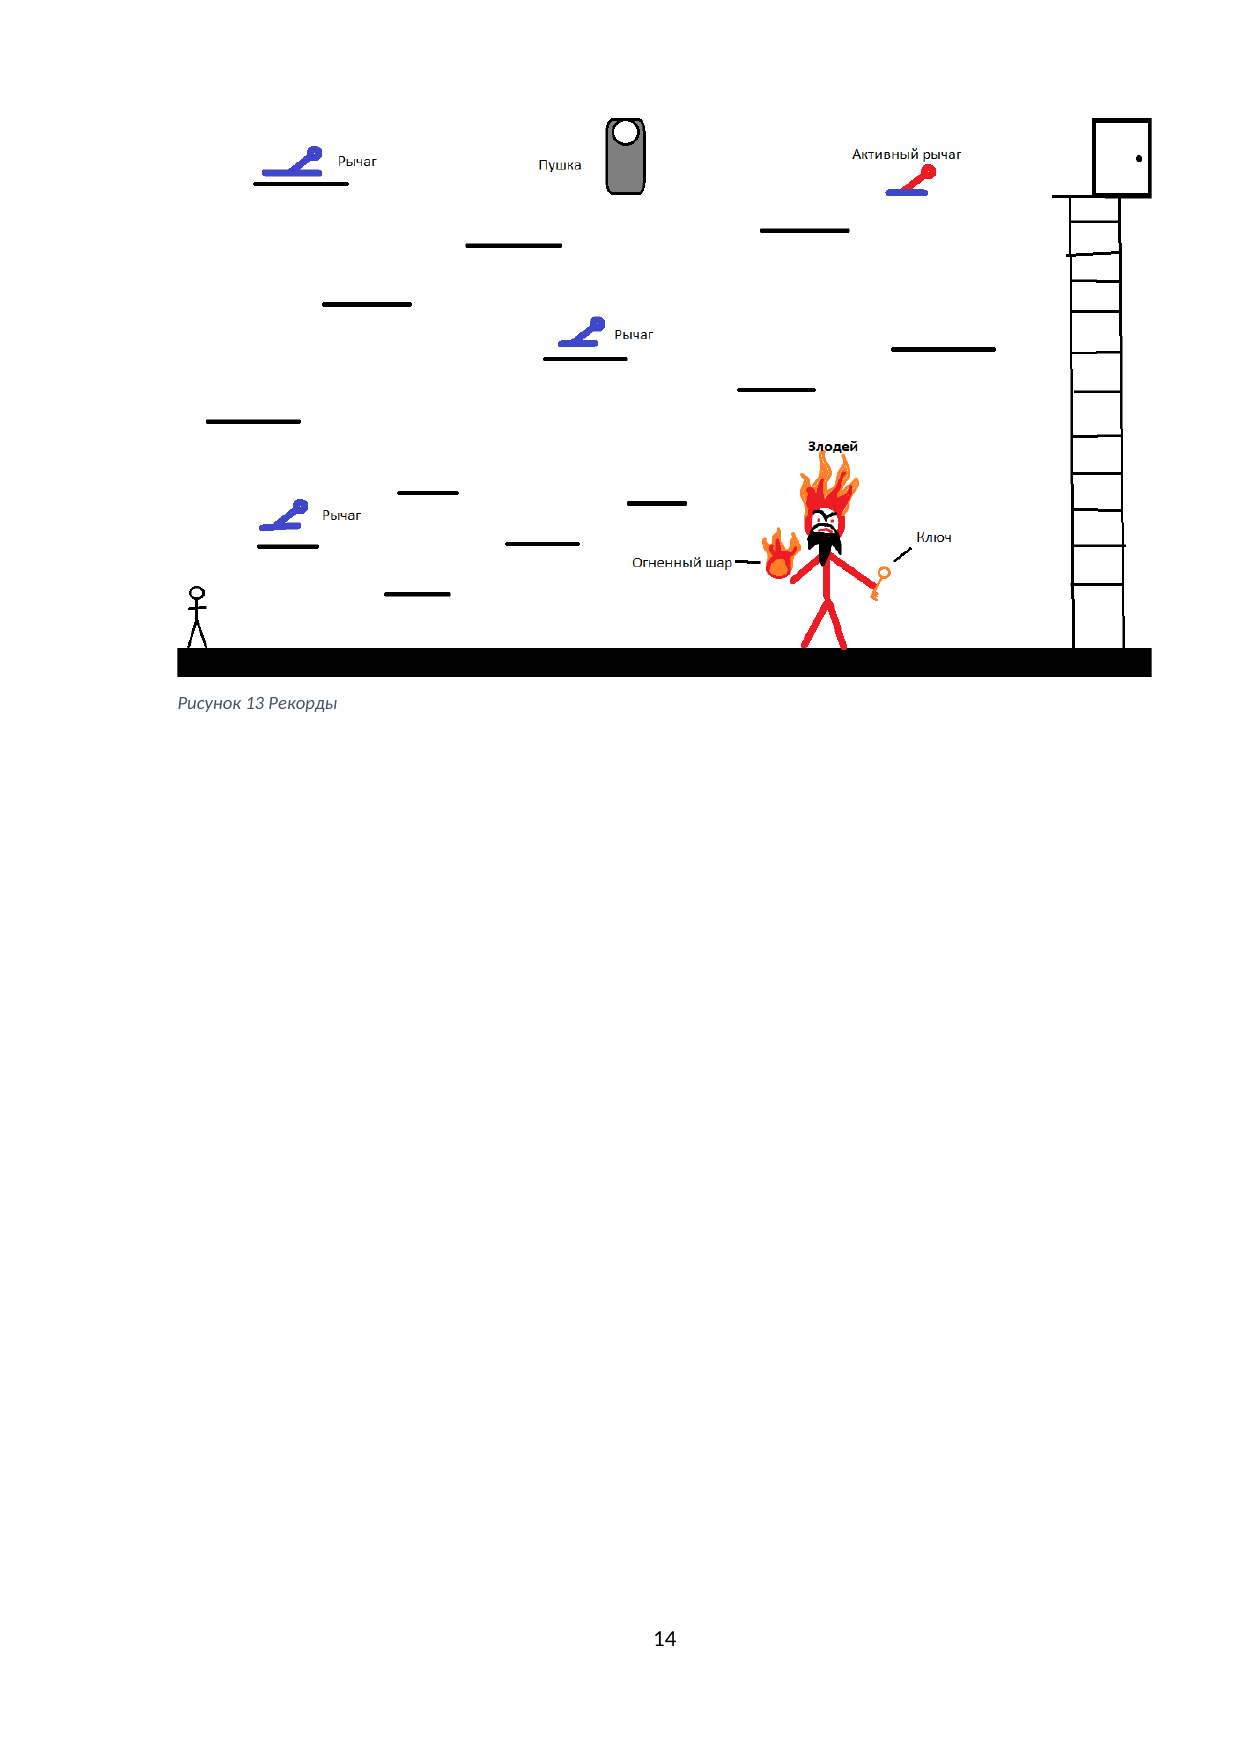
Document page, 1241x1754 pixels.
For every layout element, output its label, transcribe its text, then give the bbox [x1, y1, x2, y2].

text Рисунок 13 Рекорды [177, 691, 1152, 714]
picture [177, 118, 1152, 677]
